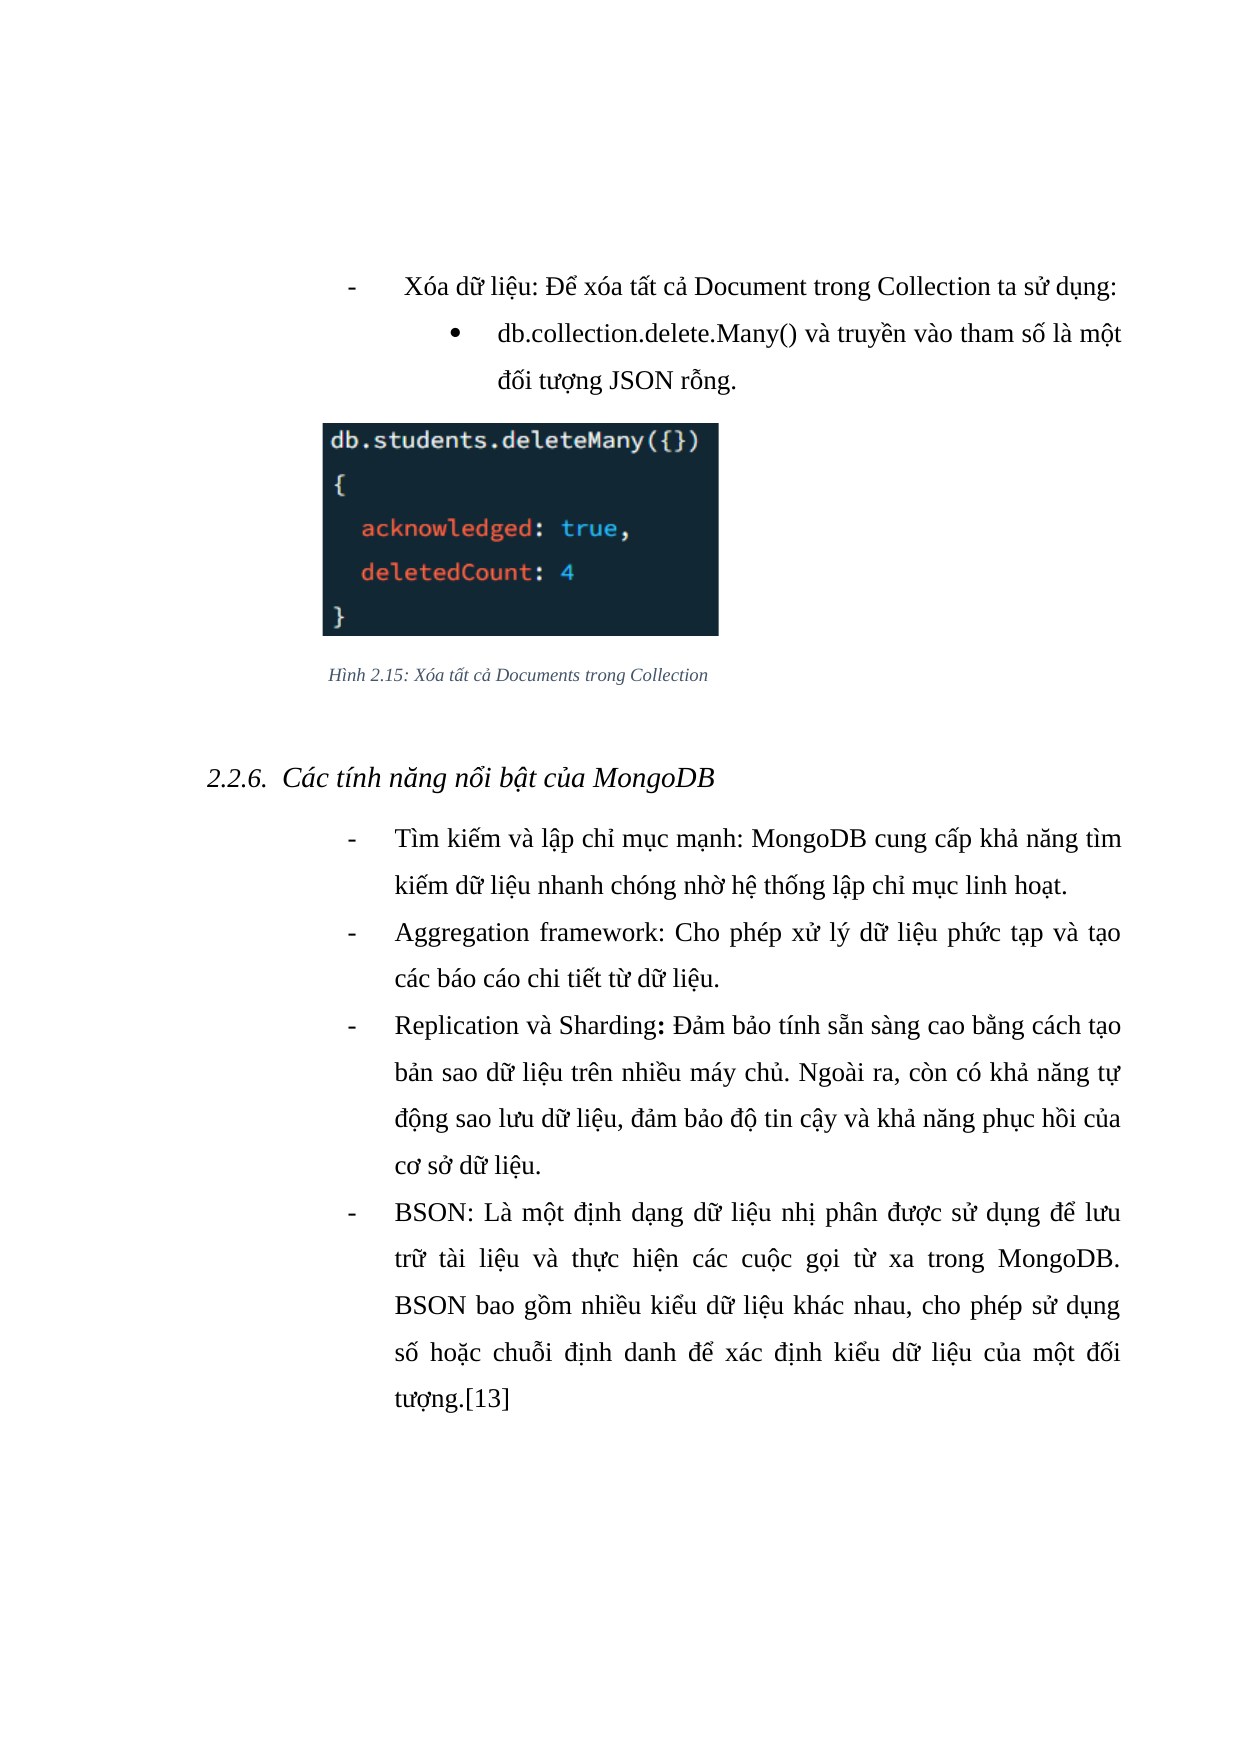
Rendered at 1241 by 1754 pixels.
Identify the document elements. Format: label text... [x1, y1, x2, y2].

list Replication và Sharding: Đảm bảo tính sẵn sàng cao bằng cách tạo bản sao dữ liệu trên nhiều máy chủ. Ngoài ra, còn có khả năng tự động sao lưu dữ liệu, đảm bảo độ tin cậy và khả năng phục hồi của cơ sở dữ liệu. [347, 1009, 1122, 1180]
list BSON: Là một định dạng dữ liệu nhị phân được sử dụng để lưu trữ tài liệu và thực hiện các cuộc gọi từ xa trong MongoDB. BSON bao gồm nhiều kiểu dữ liệu khác nhau, cho phép sử dụng số hoặc chuỗi định danh để xác định kiểu dữ liệu của một đối tượng.[13] [347, 1196, 1122, 1414]
subtitle Các tính năng nổi bật của MongoDB [207, 760, 1122, 793]
list Xóa dữ liệu: Để xóa tất cả Document trong Collection ta sử dụng: [347, 271, 1122, 302]
picture [322, 423, 719, 636]
list Tìm kiếm và lập chỉ mục mạnh: MongoDB cung cấp khả năng tìm kiếm dữ liệu nhanh chóng nhờ hệ thống lập chỉ mục linh hoạt. [347, 822, 1122, 900]
list Aggregation framework: Cho phép xử lý dữ liệu phức tạp và tạo các báo cáo chi tiết từ dữ liệu. [347, 916, 1122, 994]
list db.collection.delete.Many() và truyền vào tham số là một đối tượng JSON rỗng. [451, 317, 1122, 395]
